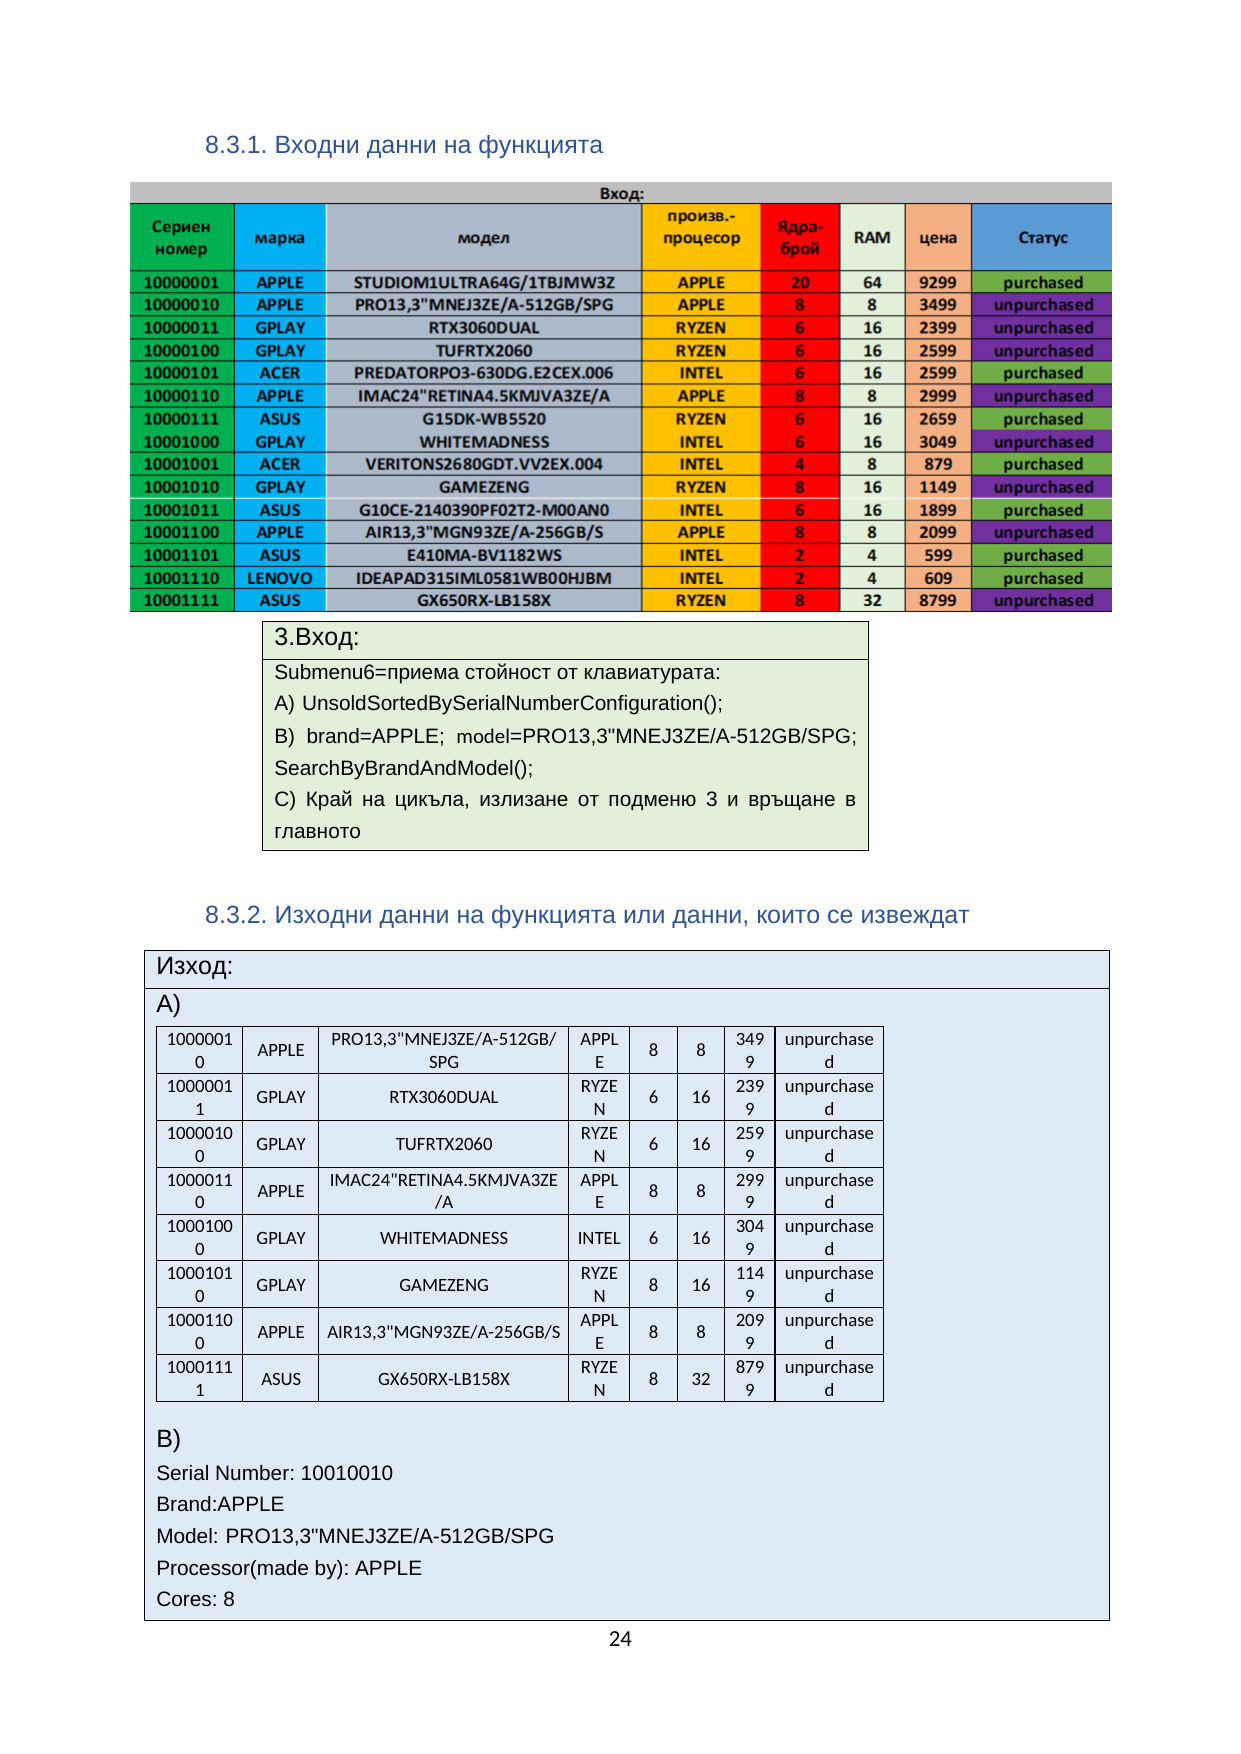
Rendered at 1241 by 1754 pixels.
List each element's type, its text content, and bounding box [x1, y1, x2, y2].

subtitle Входни данни на функцията [205, 130, 1110, 159]
subtitle Изходни данни на функцията или данни, които се извеждат [205, 900, 1110, 929]
table_header Изход: [145, 951, 1109, 988]
table_header 3.Вход: [263, 622, 868, 659]
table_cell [145, 989, 1109, 1619]
table_cell Submenu6=приема стойност от клавиатурата: А) UnsoldSortedBySerialNumberConfiguration(); В) brand=APPLE; model=PRO13,3"MNEJ3ZE/A-512GB/SPG; SearchByBrandAndModel(); С) Край на цикъла, излизане от подменю 3 и връщане в главното [263, 660, 868, 849]
picture [129, 179, 1112, 613]
